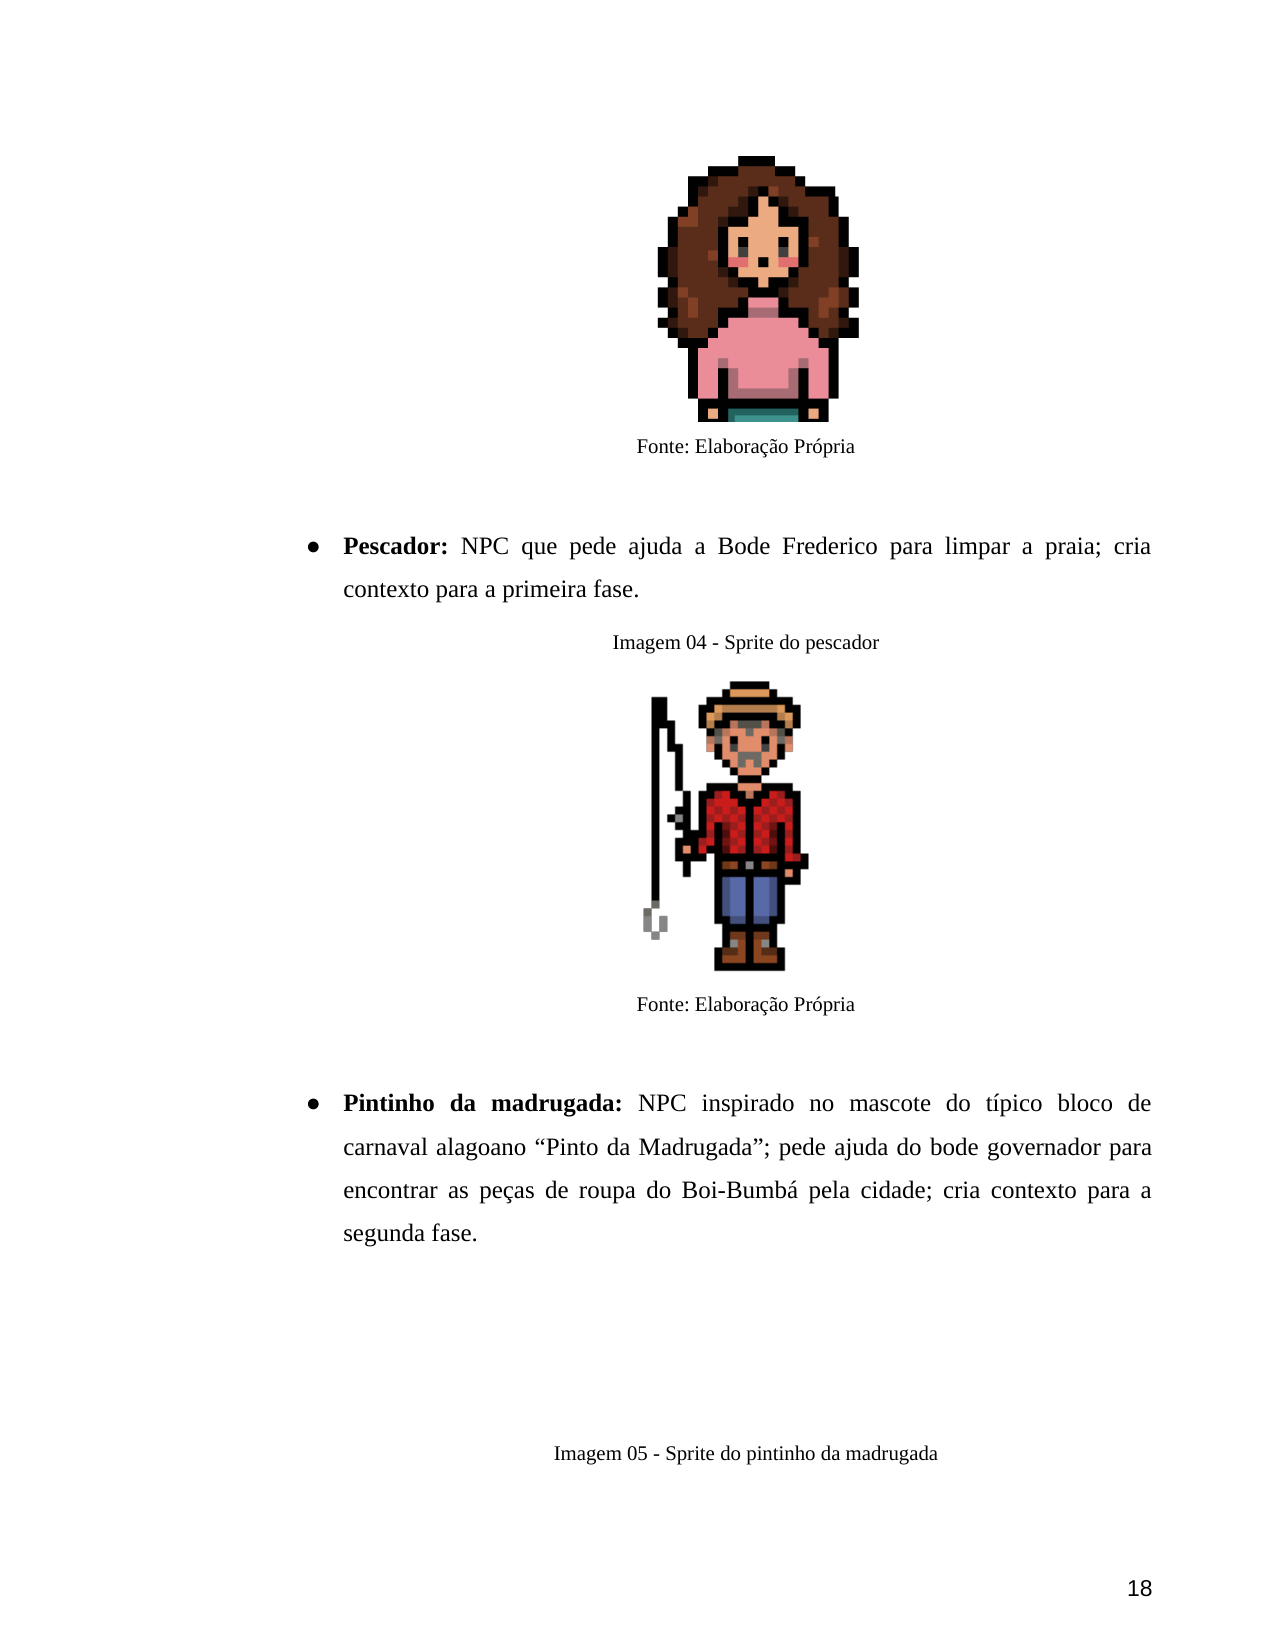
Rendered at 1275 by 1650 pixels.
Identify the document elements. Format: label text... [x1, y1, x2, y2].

text Imagem 04 - Sprite do pescador [118, 630, 1152, 654]
list Pintinho da madrugada: NPC inspirado no mascote do típico bloco de carnaval alagoano “Pinto da Madrugada”; pede ajuda do bode governador para encontrar as peças de roupa do Boi-Bumbá pela cidade; cria contexto para a segunda fase. [306, 1088, 1152, 1247]
list Pescador: NPC que pede ajuda a Bode Frederico para limpar a praia; cria contexto para a primeira fase. [306, 531, 1152, 603]
picture [629, 128, 862, 422]
picture [589, 666, 903, 979]
text Fonte: Elaboração Própria [118, 434, 1152, 458]
text Imagem 05 - Sprite do pintinho da madrugada [118, 1440, 1152, 1464]
text Fonte: Elaboração Própria [118, 991, 1152, 1016]
